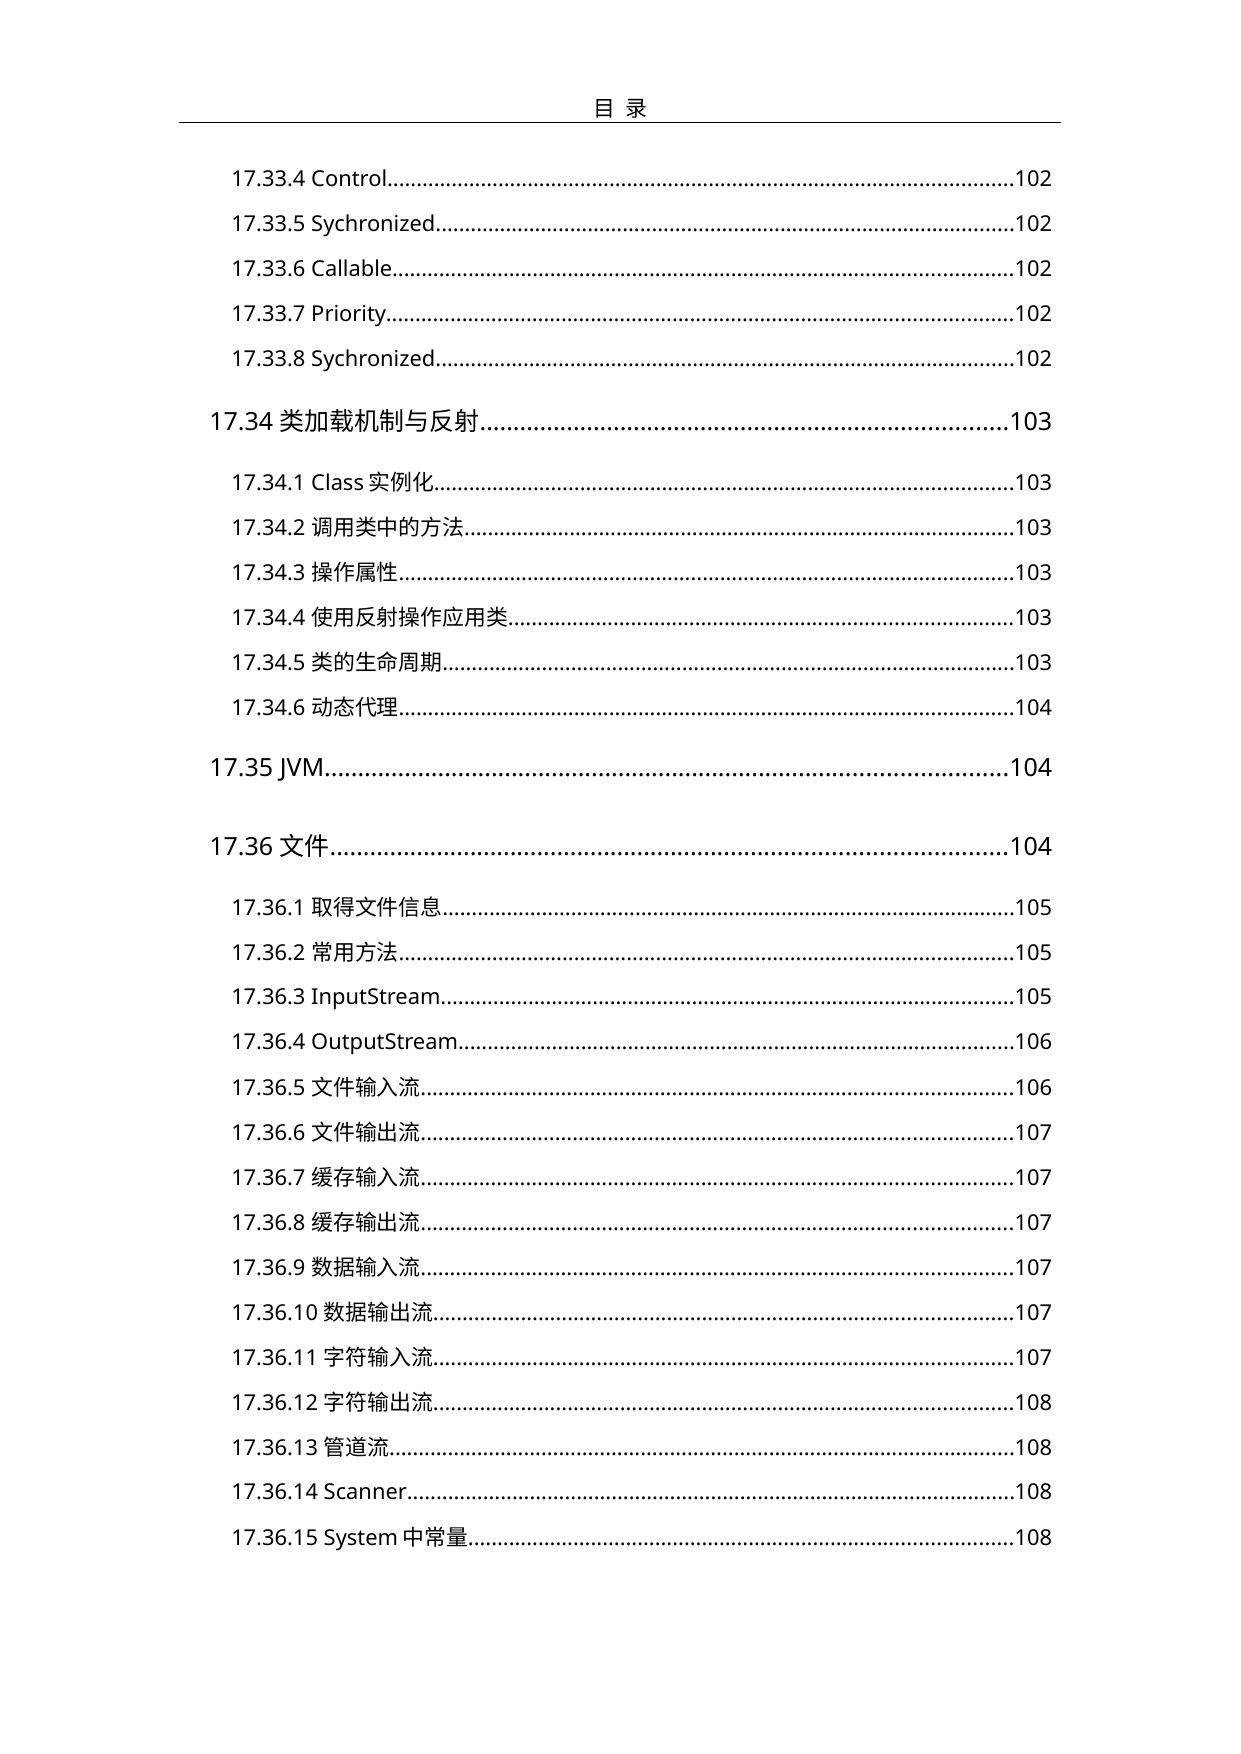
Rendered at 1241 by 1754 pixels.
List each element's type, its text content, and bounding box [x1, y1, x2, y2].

text 17.34.6 动态代理 104 [231, 689, 1053, 722]
text 17.34.4 使用反射操作应用类 103 [231, 599, 1053, 632]
text 17.34.3 操作属性 103 [231, 554, 1053, 587]
text 17.36.14 Scanner 108 [231, 1474, 1053, 1507]
text 17.36.13 管道流 108 [231, 1429, 1053, 1462]
text 17.36.1 取得文件信息 105 [231, 889, 1053, 922]
text 17.36 文件 104 [209, 812, 1053, 877]
text 17.33.6 Callable 102 [231, 252, 1053, 284]
text 17.36.12 字符输出流 108 [231, 1384, 1053, 1417]
text 17.34.2 调用类中的方法 103 [231, 509, 1053, 542]
text 17.33.7 Priority 102 [231, 297, 1053, 329]
text 17.36.3 InputStream 105 [231, 979, 1053, 1012]
text 17.36.4 OutputStream 106 [231, 1024, 1053, 1057]
text 17.36.5 文件输入流 106 [231, 1069, 1053, 1102]
text 17.35 JVM 104 [209, 734, 1053, 799]
text 17.36.7 缓存输入流 107 [231, 1159, 1053, 1192]
text 17.34 类加载机制与反射 103 [209, 387, 1053, 452]
text 17.36.10 数据输出流 107 [231, 1294, 1053, 1327]
text 17.36.15 System中常量 108 [231, 1519, 1053, 1552]
text 17.36.6 文件输出流 107 [231, 1114, 1053, 1147]
text 17.36.8 缓存输出流 107 [231, 1204, 1053, 1237]
text 17.33.4 Control 102 [231, 162, 1053, 194]
text 17.36.11 字符输入流 107 [231, 1339, 1053, 1372]
text 17.34.1 Class实例化 103 [231, 464, 1053, 497]
text 17.34.5 类的生命周期 103 [231, 644, 1053, 677]
text 17.33.5 Sychronized 102 [231, 207, 1053, 239]
text 17.36.9 数据输入流 107 [231, 1249, 1053, 1282]
text 17.33.8 Sychronized 102 [231, 342, 1053, 374]
text 17.36.2 常用方法 105 [231, 934, 1053, 967]
